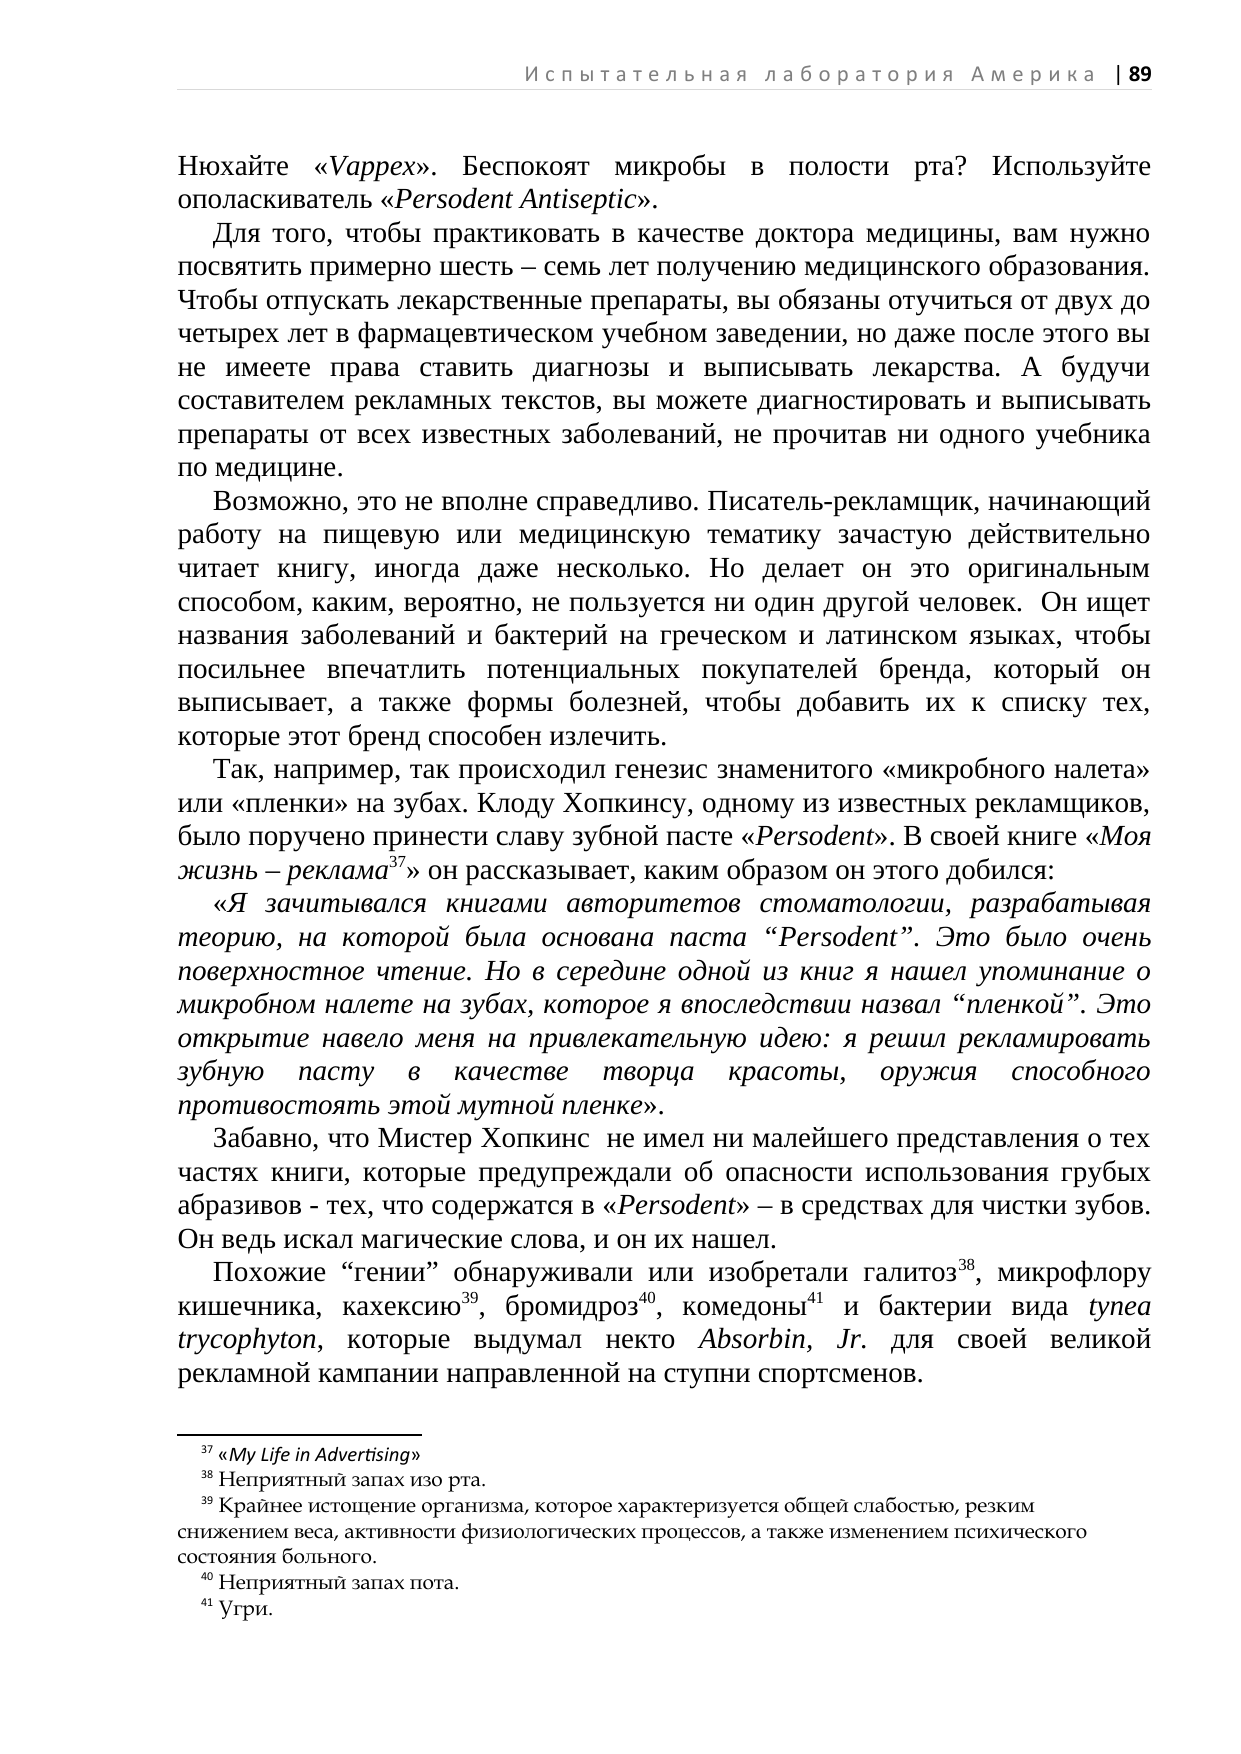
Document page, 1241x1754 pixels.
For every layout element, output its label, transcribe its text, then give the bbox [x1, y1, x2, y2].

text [177, 148, 1152, 215]
text Забавно, что Мистер Хопкинс не имел ни малейшего представления о тех частях книги, которые предупреждали об опасности использования грубых абразивов - тех, что содержатся в «Persodent» – в средствах для чистки зубов. Он ведь искал магические слова, и он их нашел. [177, 1120, 1152, 1254]
text «Я зачитывался книгами авторитетов стоматологии, разрабатывая теорию, на которой была основана паста “Persodent”. Это было очень поверхностное чтение. Но в середине одной из книг я нашел упоминание о микробном налете на зубах, которое я впоследствии назвал “пленкой”. Это открытие навело меня на привлекательную идею: я решил рекламировать зубную пасту в качестве творца красоты, оружия способного противостоять этой мутной пленке». [177, 886, 1152, 1120]
text Для того, чтобы практиковать в качестве доктора медицины, вам нужно посвятить примерно шесть – семь лет получению медицинского образования. Чтобы отпускать лекарственные препараты, вы обязаны отучиться от двух до четырех лет в фармацевтическом учебном заведении, но даже после этого вы не имеете права ставить диагнозы и выписывать лекарства. А будучи составителем рекламных текстов, вы можете диагностировать и выписывать препараты от всех известных заболеваний, не прочитав ни одного учебника по медицине. [177, 215, 1152, 483]
text Возможно, это не вполне справедливо. Писатель-рекламщик, начинающий работу на пищевую или медицинскую тематику зачастую действительно читает книгу, иногда даже несколько. Но делает он это оригинальным способом, каким, вероятно, не пользуется ни один другой человек. Он ищет названия заболеваний и бактерий на греческом и латинском языках, чтобы посильнее впечатлить потенциальных покупателей бренда, который он выписывает, а также формы болезней, чтобы добавить их к списку тех, которые этот бренд способен излечить. [177, 483, 1152, 751]
text Так, например, так происходил генезис знаменитого «микробного налета» или «пленки» на зубах. Клоду Хопкинсу, одному из известных рекламщиков, было поручено принести славу зубной пасте «Persodent». В своей книге «Моя жизнь – реклама» он рассказывает, каким образом он этого добился: [177, 751, 1152, 886]
text Похожие “гении” обнаруживали или изобретали галитоз, микрофлору кишечника, кахексию, бромидроз, комедоны и бактерии вида tynea trycophyton, которые выдумал некто Absorbin, Jr. для своей великой рекламной кампании направленной на ступни спортсменов. [177, 1254, 1152, 1389]
